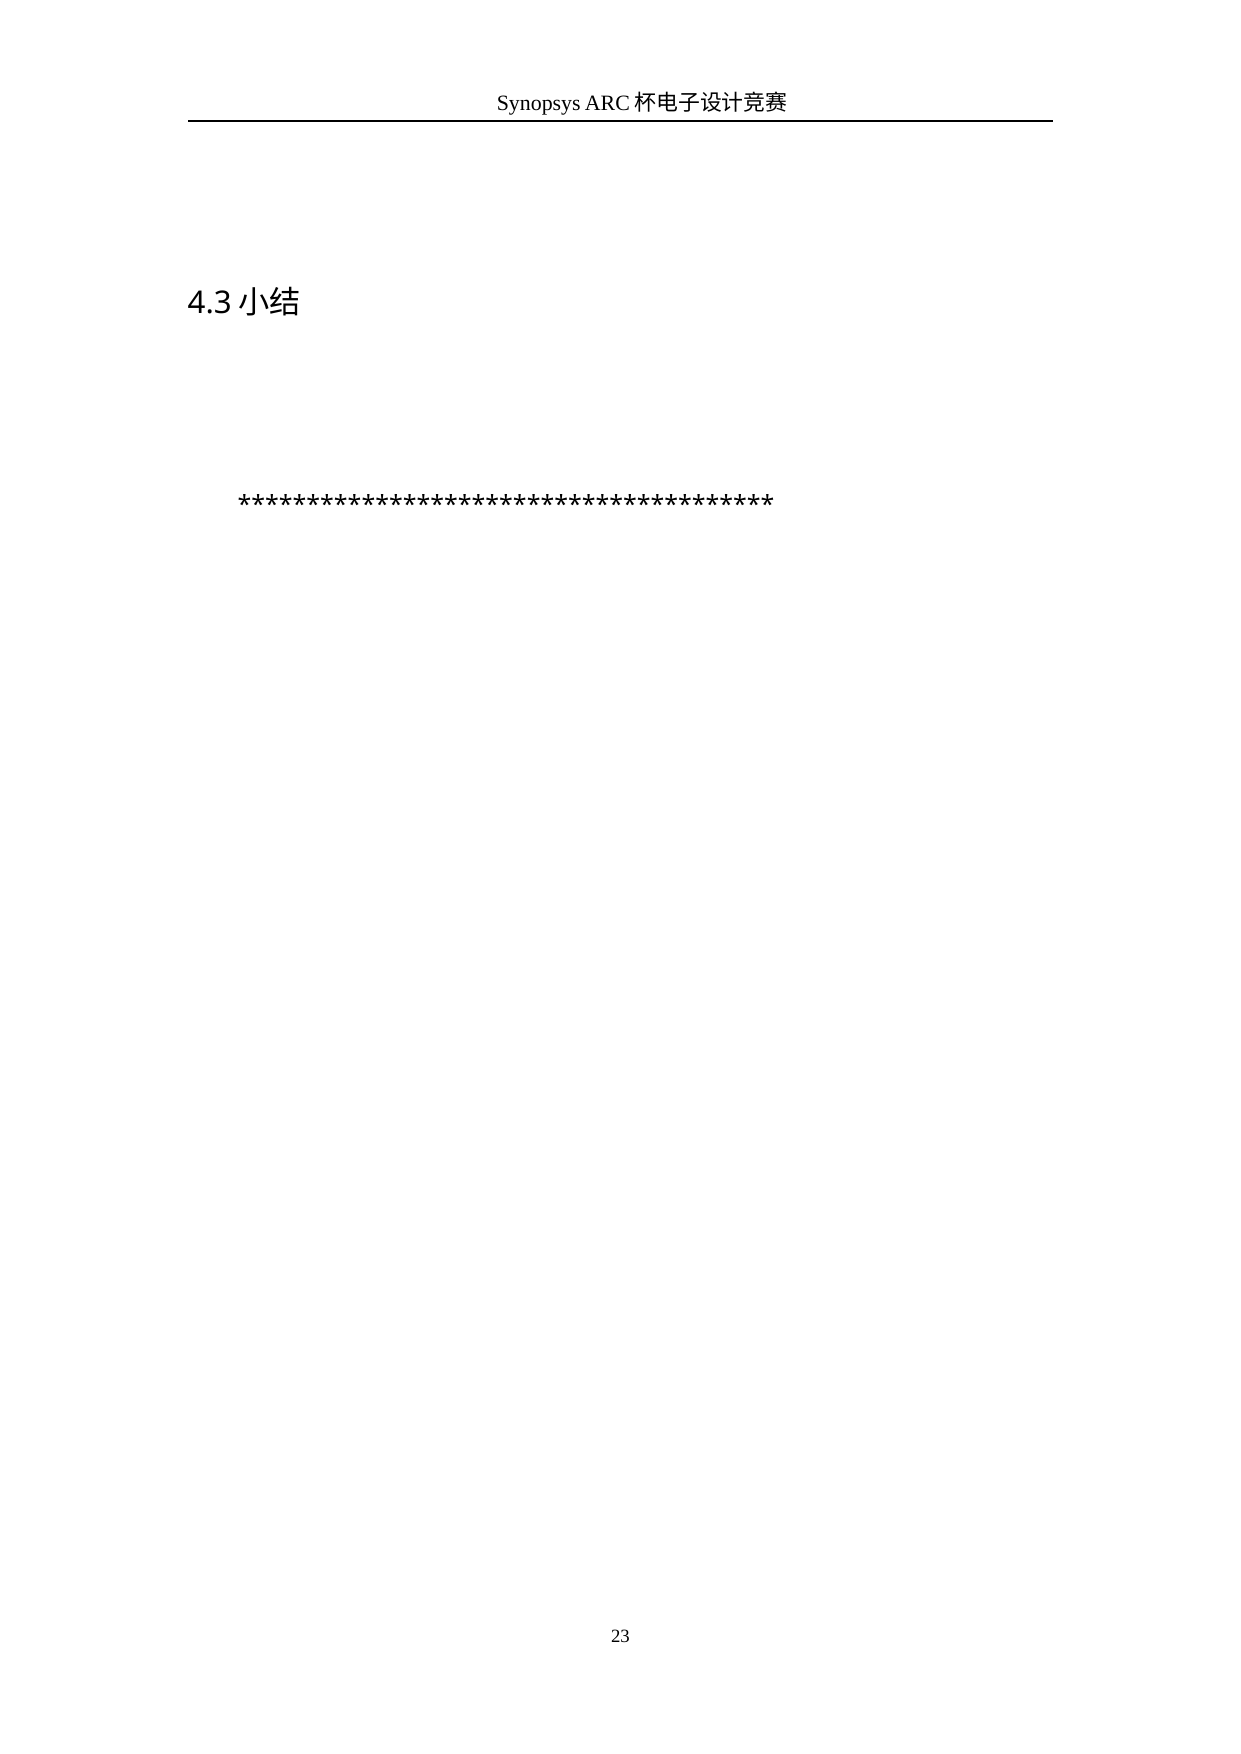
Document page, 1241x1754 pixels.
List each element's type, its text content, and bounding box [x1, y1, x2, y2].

subtitle 4.3小结 [187, 266, 1053, 334]
text *************************************** [187, 470, 1053, 538]
